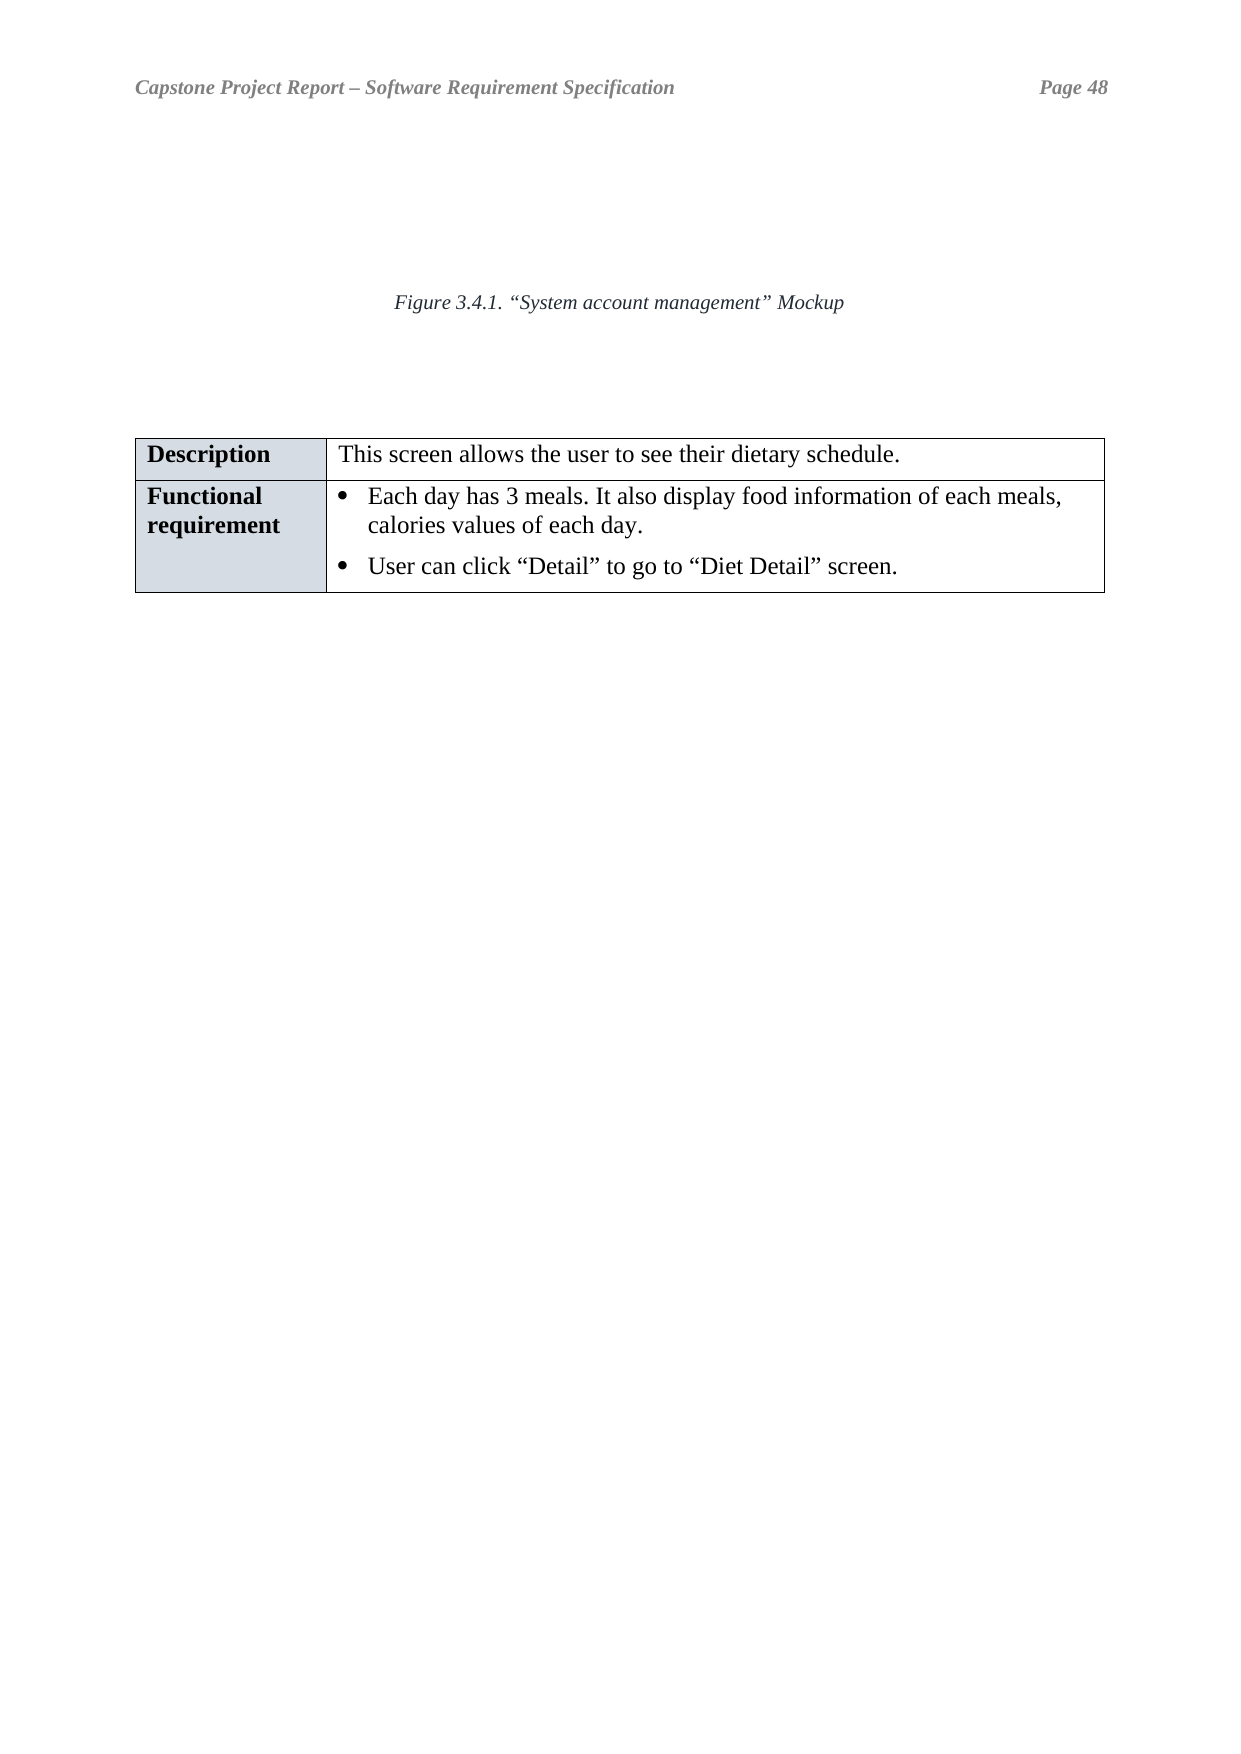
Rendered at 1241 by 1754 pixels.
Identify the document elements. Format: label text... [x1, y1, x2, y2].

title Figure 3.4.1. “System account management” Mockup [135, 290, 1105, 314]
table_header Description [136, 439, 326, 480]
table_header This screen allows the user to see their dietary schedule. [327, 439, 1104, 480]
table_cell Each day has 3 meals. It also display food information of each meals, calories values of each day. User can click “Detail” to go to “Diet Detail” screen. [327, 481, 1104, 592]
table_cell Functional requirement [136, 481, 326, 592]
